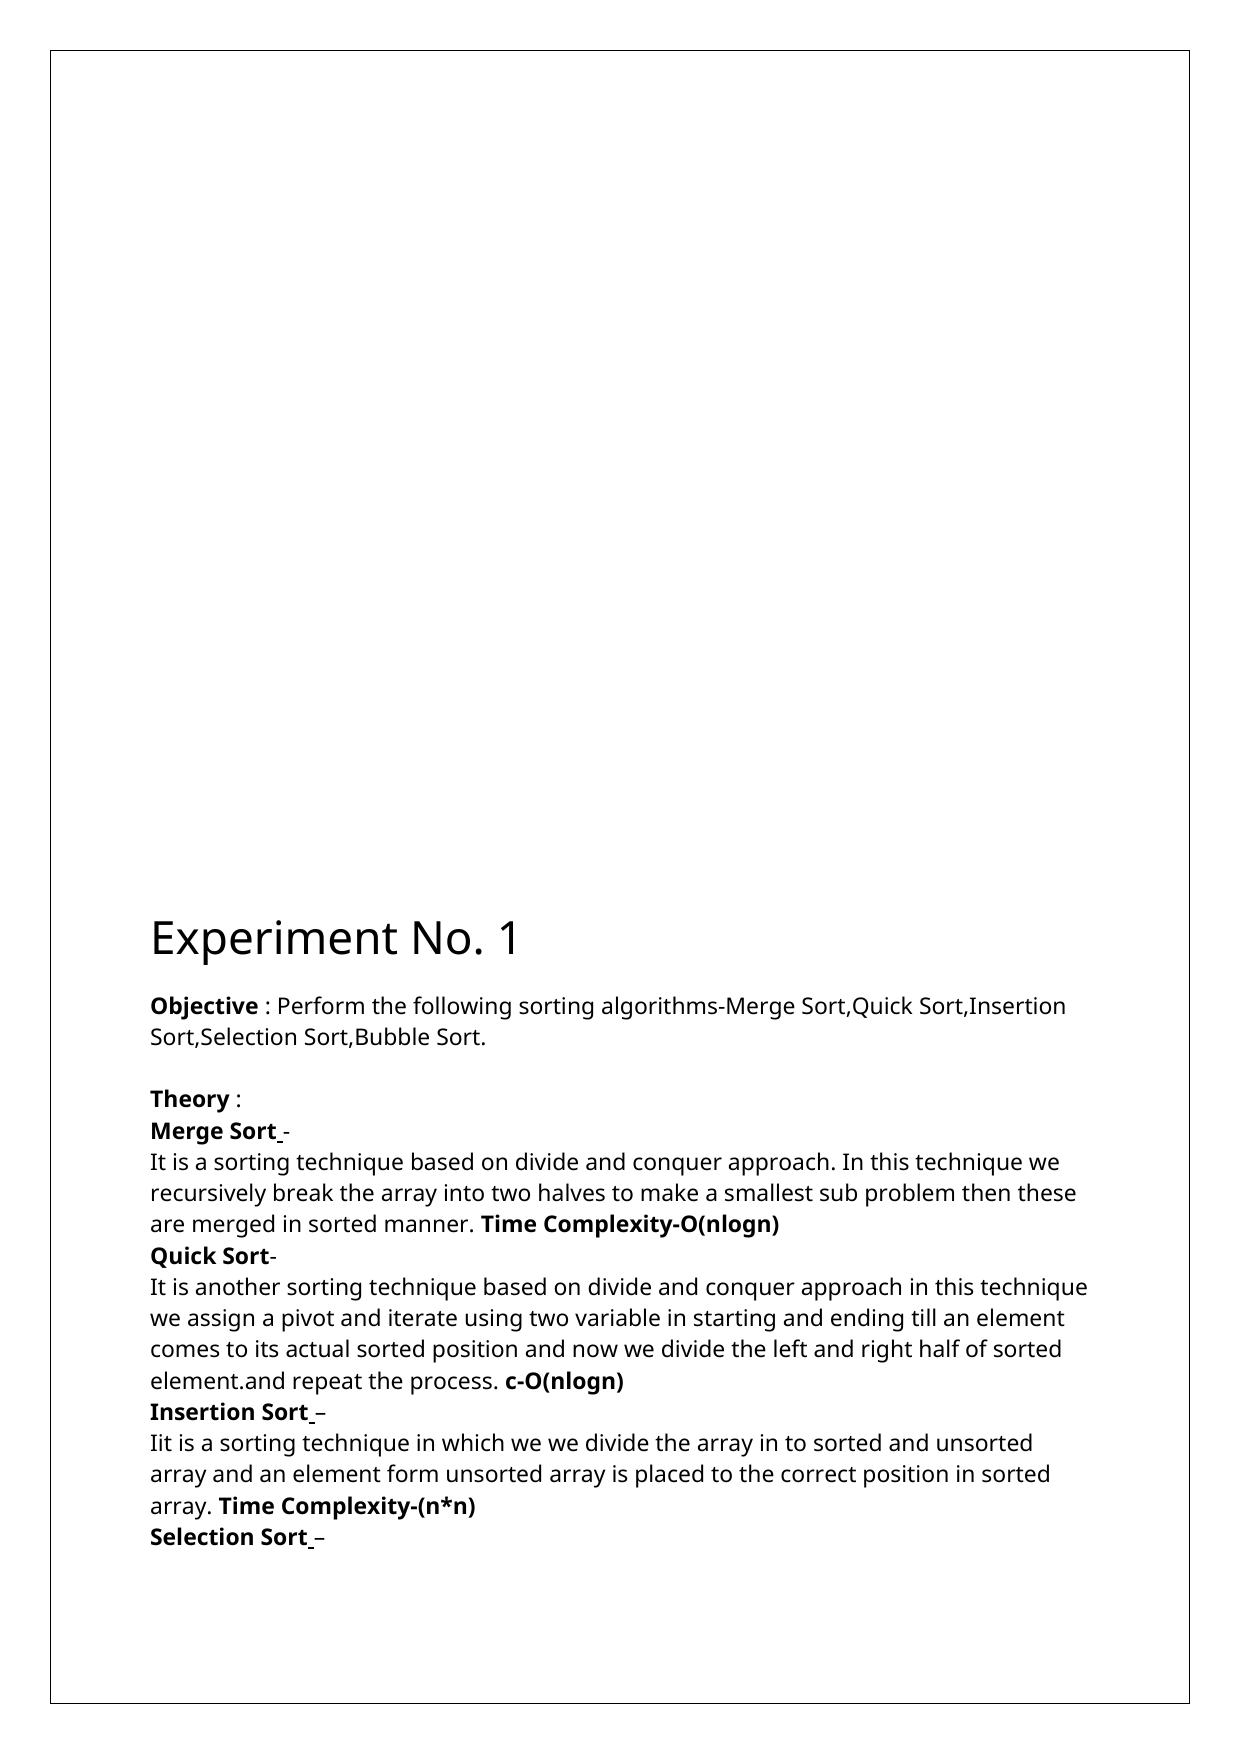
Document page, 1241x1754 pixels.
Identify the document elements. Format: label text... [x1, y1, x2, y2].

text Selection Sort – [150, 1521, 1090, 1552]
text It is a sorting technique based on divide and conquer approach. In this technique we recursively break the array into two halves to make a smallest sub problem then these are merged in sorted manner. Time Complexity-O(nlogn) [150, 1146, 1090, 1239]
text It is another sorting technique based on divide and conquer approach in this technique we assign a pivot and iterate using two variable in starting and ending till an element comes to its actual sorted position and now we divide the left and right half of sorted element.and repeat the process. c-O(nlogn) [150, 1271, 1090, 1396]
text Insertion Sort – [150, 1396, 1090, 1427]
text Theory : [150, 1083, 1090, 1114]
text Merge Sort - [150, 1114, 1090, 1146]
text Quick Sort- [150, 1239, 1090, 1271]
text Experiment No. 1 [150, 906, 1090, 968]
text Iit is a sorting technique in which we we divide the array in to sorted and unsorted array and an element form unsorted array is placed to the correct position in sorted array. Time Complexity-(n*n) [150, 1427, 1090, 1521]
text Objective : Perform the following sorting algorithms-Merge Sort,Quick Sort,Insertion Sort,Selection Sort,Bubble Sort. [150, 989, 1090, 1052]
